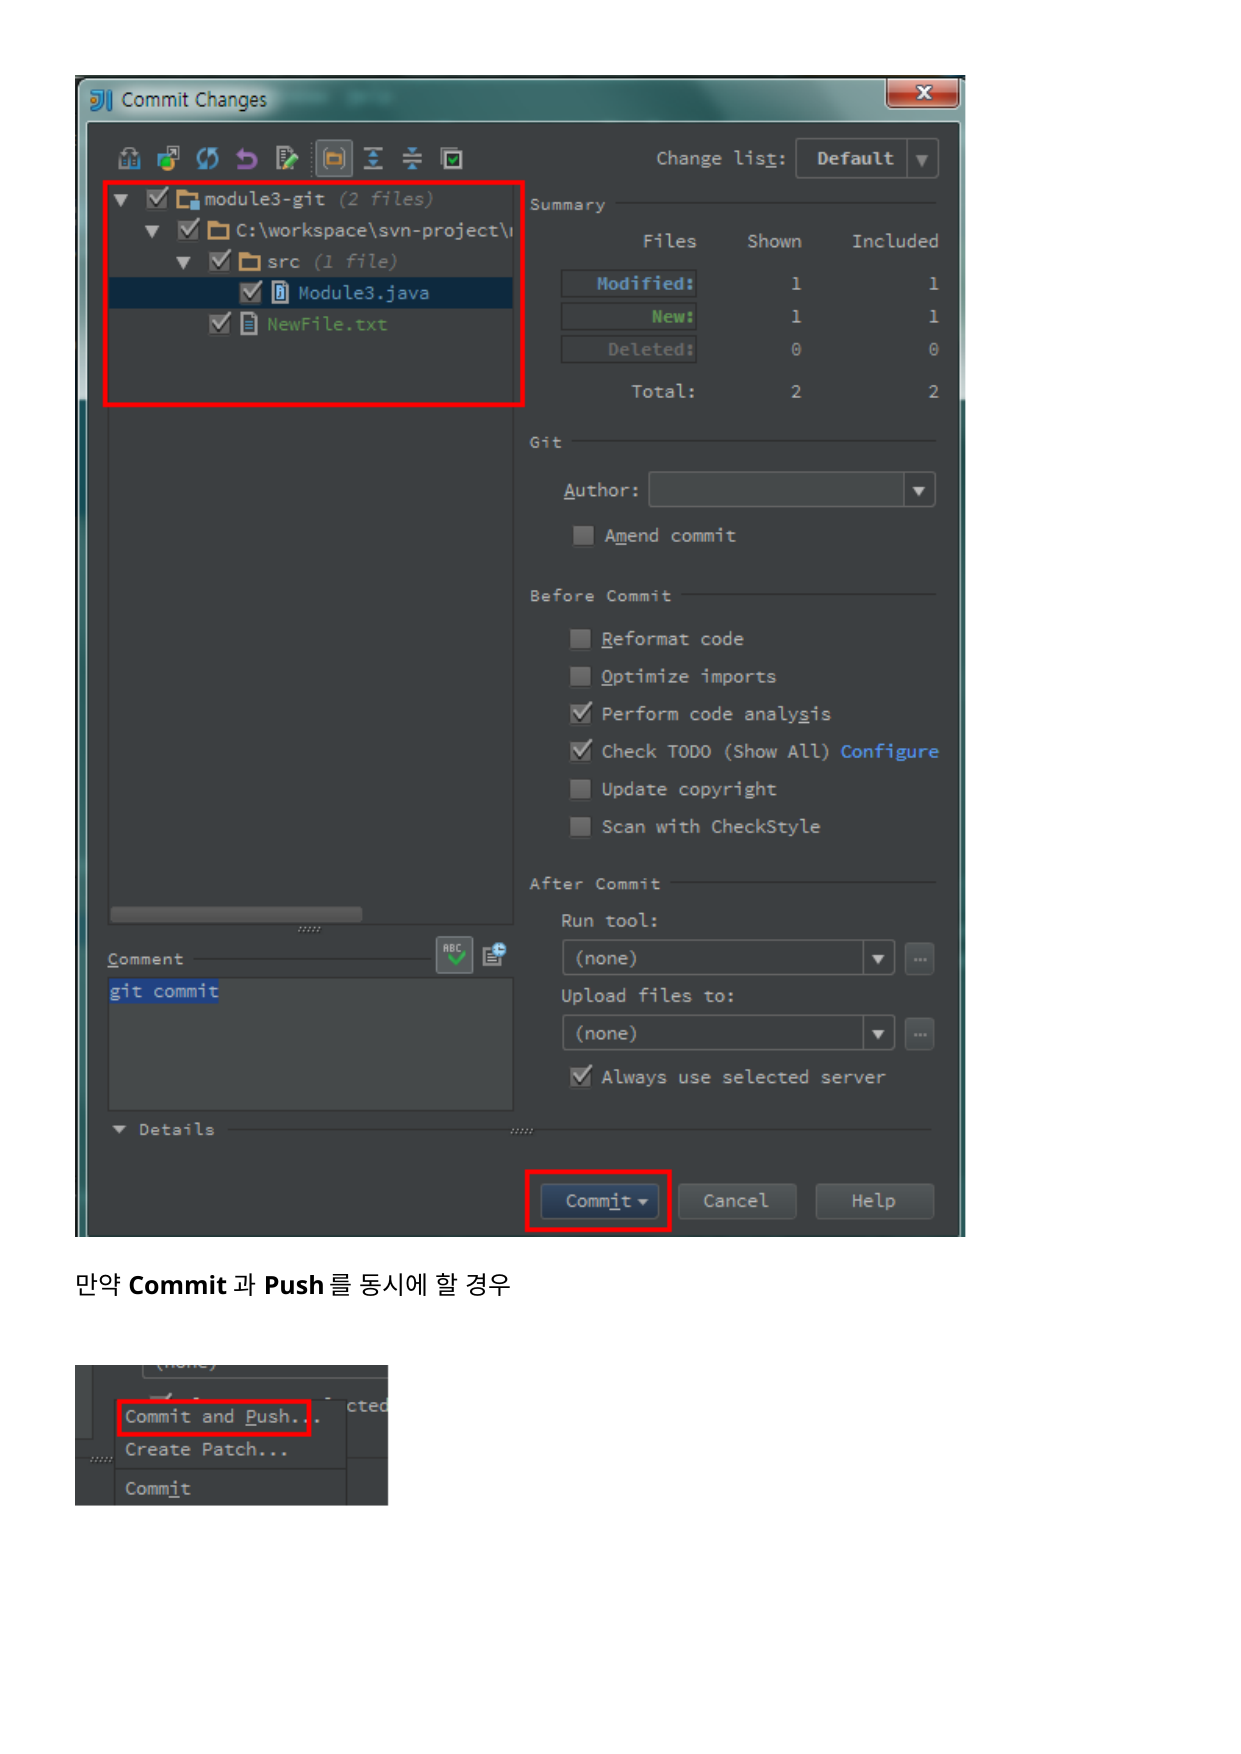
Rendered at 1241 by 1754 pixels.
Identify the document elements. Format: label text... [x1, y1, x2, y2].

picture [75, 1365, 545, 1678]
picture [75, 75, 966, 1237]
text 만약 Commit 과 Push를 동시에 할 경우 [75, 1266, 1165, 1302]
